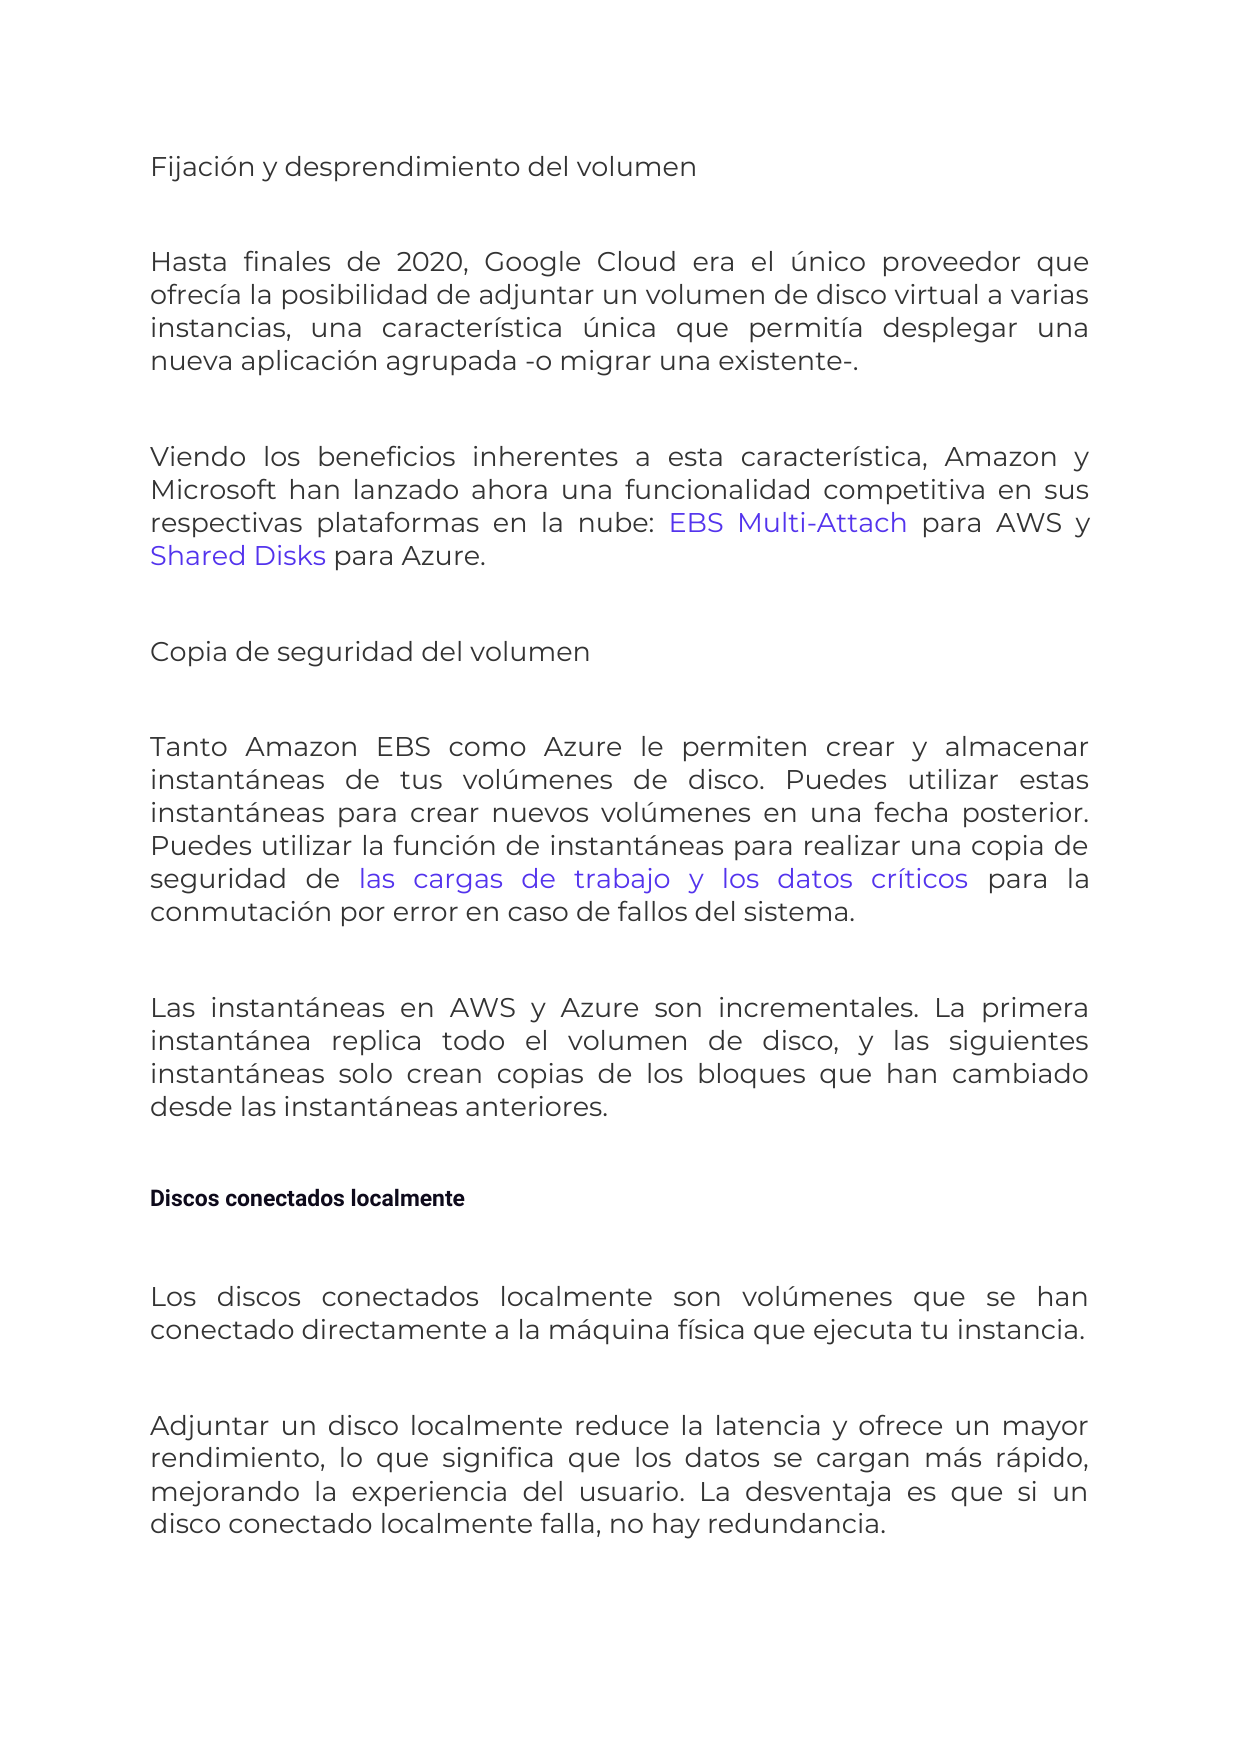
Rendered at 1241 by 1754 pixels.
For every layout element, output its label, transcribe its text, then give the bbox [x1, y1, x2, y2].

text Fijación y desprendimiento del volumen [150, 150, 1090, 183]
subtitle Discos conectados localmente [150, 1185, 1090, 1212]
text Copia de seguridad del volumen [150, 635, 1090, 668]
text Hasta finales de 2020, Google Cloud era el único proveedor que ofrecía la posibilidad de adjuntar un volumen de disco virtual a varias instancias, una característica única que permitía desplegar una nueva aplicación agrupada -o migrar una existente-. [150, 246, 1090, 378]
text Adjuntar un disco localmente reduce la latencia y ofrece un mayor rendimiento, lo que significa que los datos se cargan más rápido, mejorando la experiencia del usuario. La desventaja es que si un disco conectado localmente falla, no hay redundancia. [150, 1409, 1090, 1541]
text Viendo los beneficios inherentes a esta característica, Amazon y Microsoft han lanzado ahora una funcionalidad competitiva en sus respectivas plataformas en la nube: EBS Multi-Attach para AWS y Shared Disks para Azure. [150, 440, 1090, 572]
text Los discos conectados localmente son volúmenes que se han conectado directamente a la máquina física que ejecuta tu instancia. [150, 1280, 1090, 1346]
text Tanto Amazon EBS como Azure le permiten crear y almacenar instantáneas de tus volúmenes de disco. Puedes utilizar estas instantáneas para crear nuevos volúmenes en una fecha posterior. Puedes utilizar la función de instantáneas para realizar una copia de seguridad de las cargas de trabajo y los datos críticos para la conmutación por error en caso de fallos del sistema. [150, 730, 1090, 928]
text Las instantáneas en AWS y Azure son incrementales. La primera instantánea replica todo el volumen de disco, y las siguientes instantáneas solo crean copias de los bloques que han cambiado desde las instantáneas anteriores. [150, 991, 1090, 1123]
